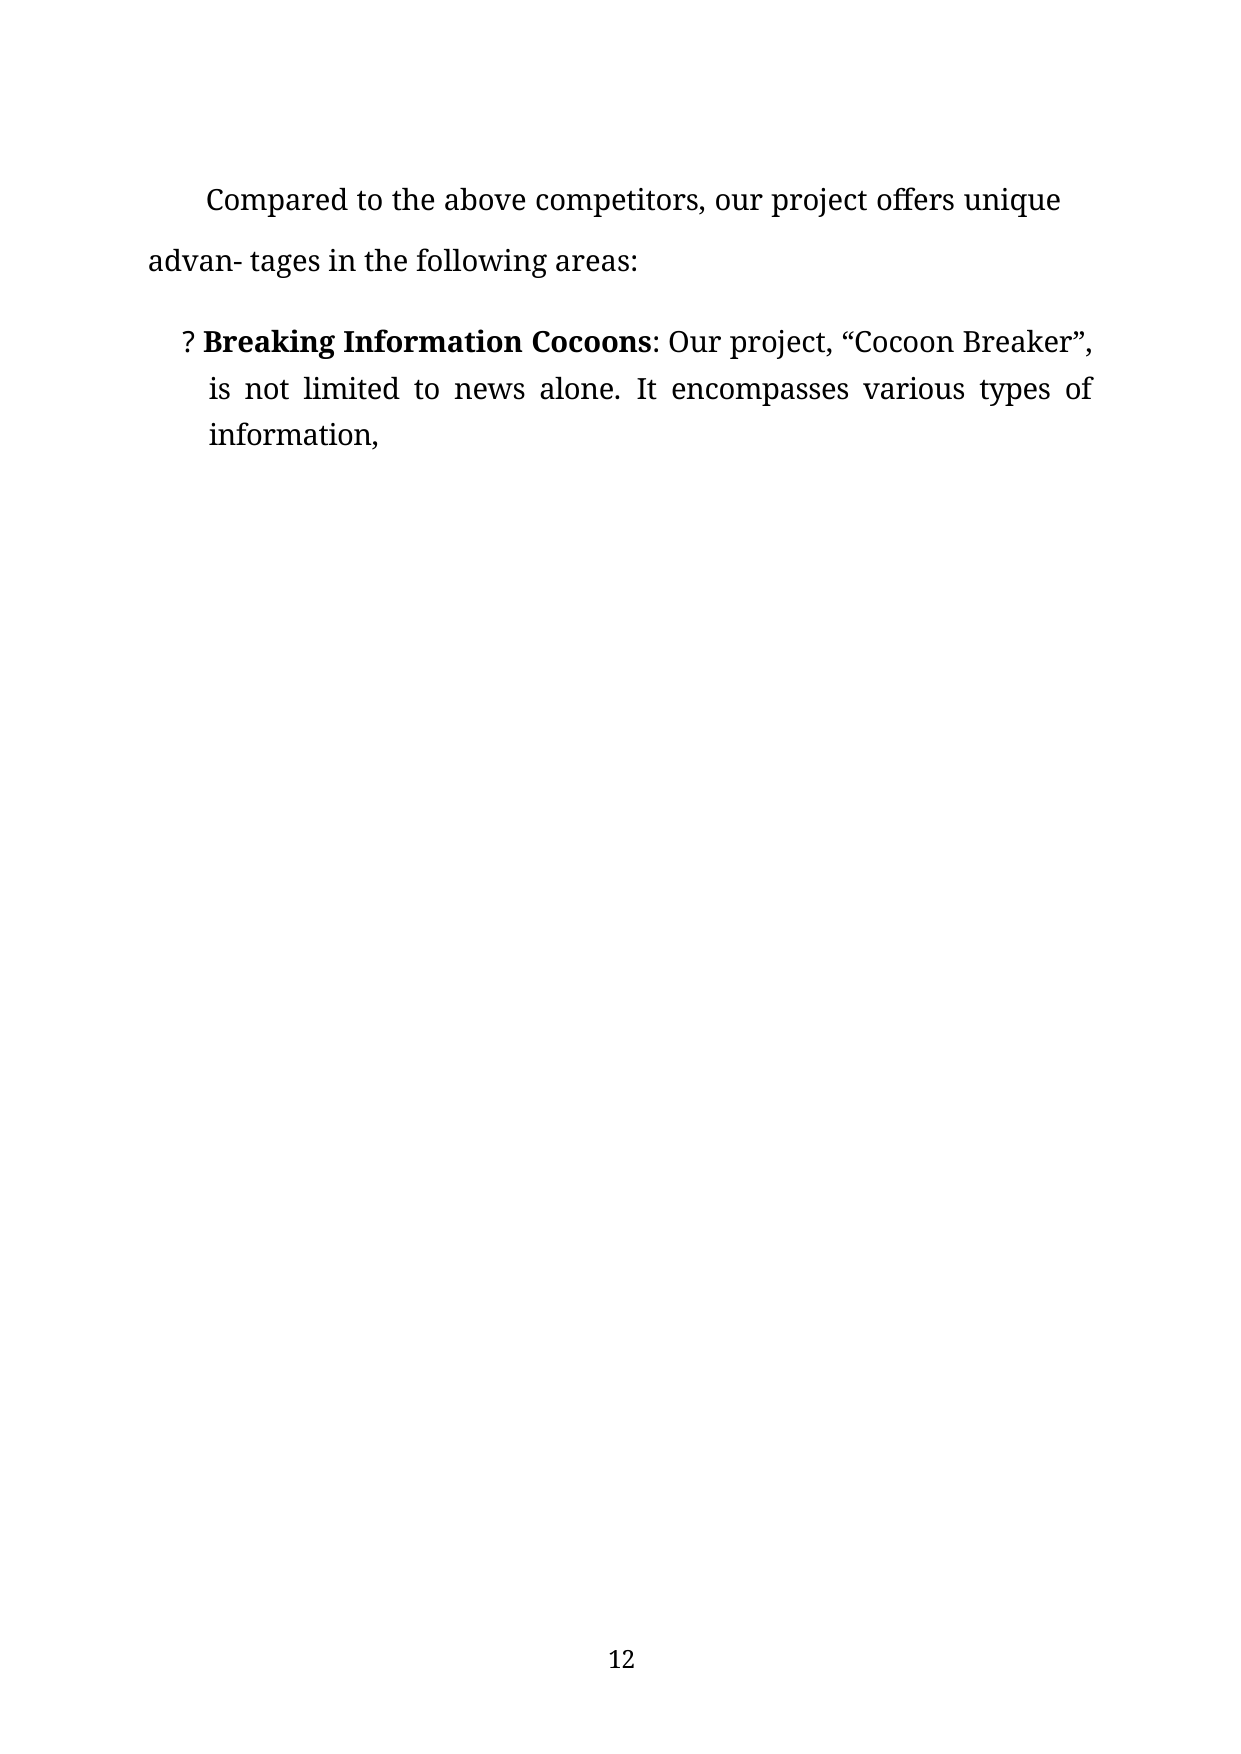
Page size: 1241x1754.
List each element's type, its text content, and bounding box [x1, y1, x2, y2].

text Compared to the above competitors, our project offers unique advan- tages in the following areas: [148, 179, 1121, 280]
text ? Breaking Information Cocoons: Our project, “Cocoon Breaker”, is not limited to news alone. It encompasses various types of information, [182, 322, 1093, 454]
